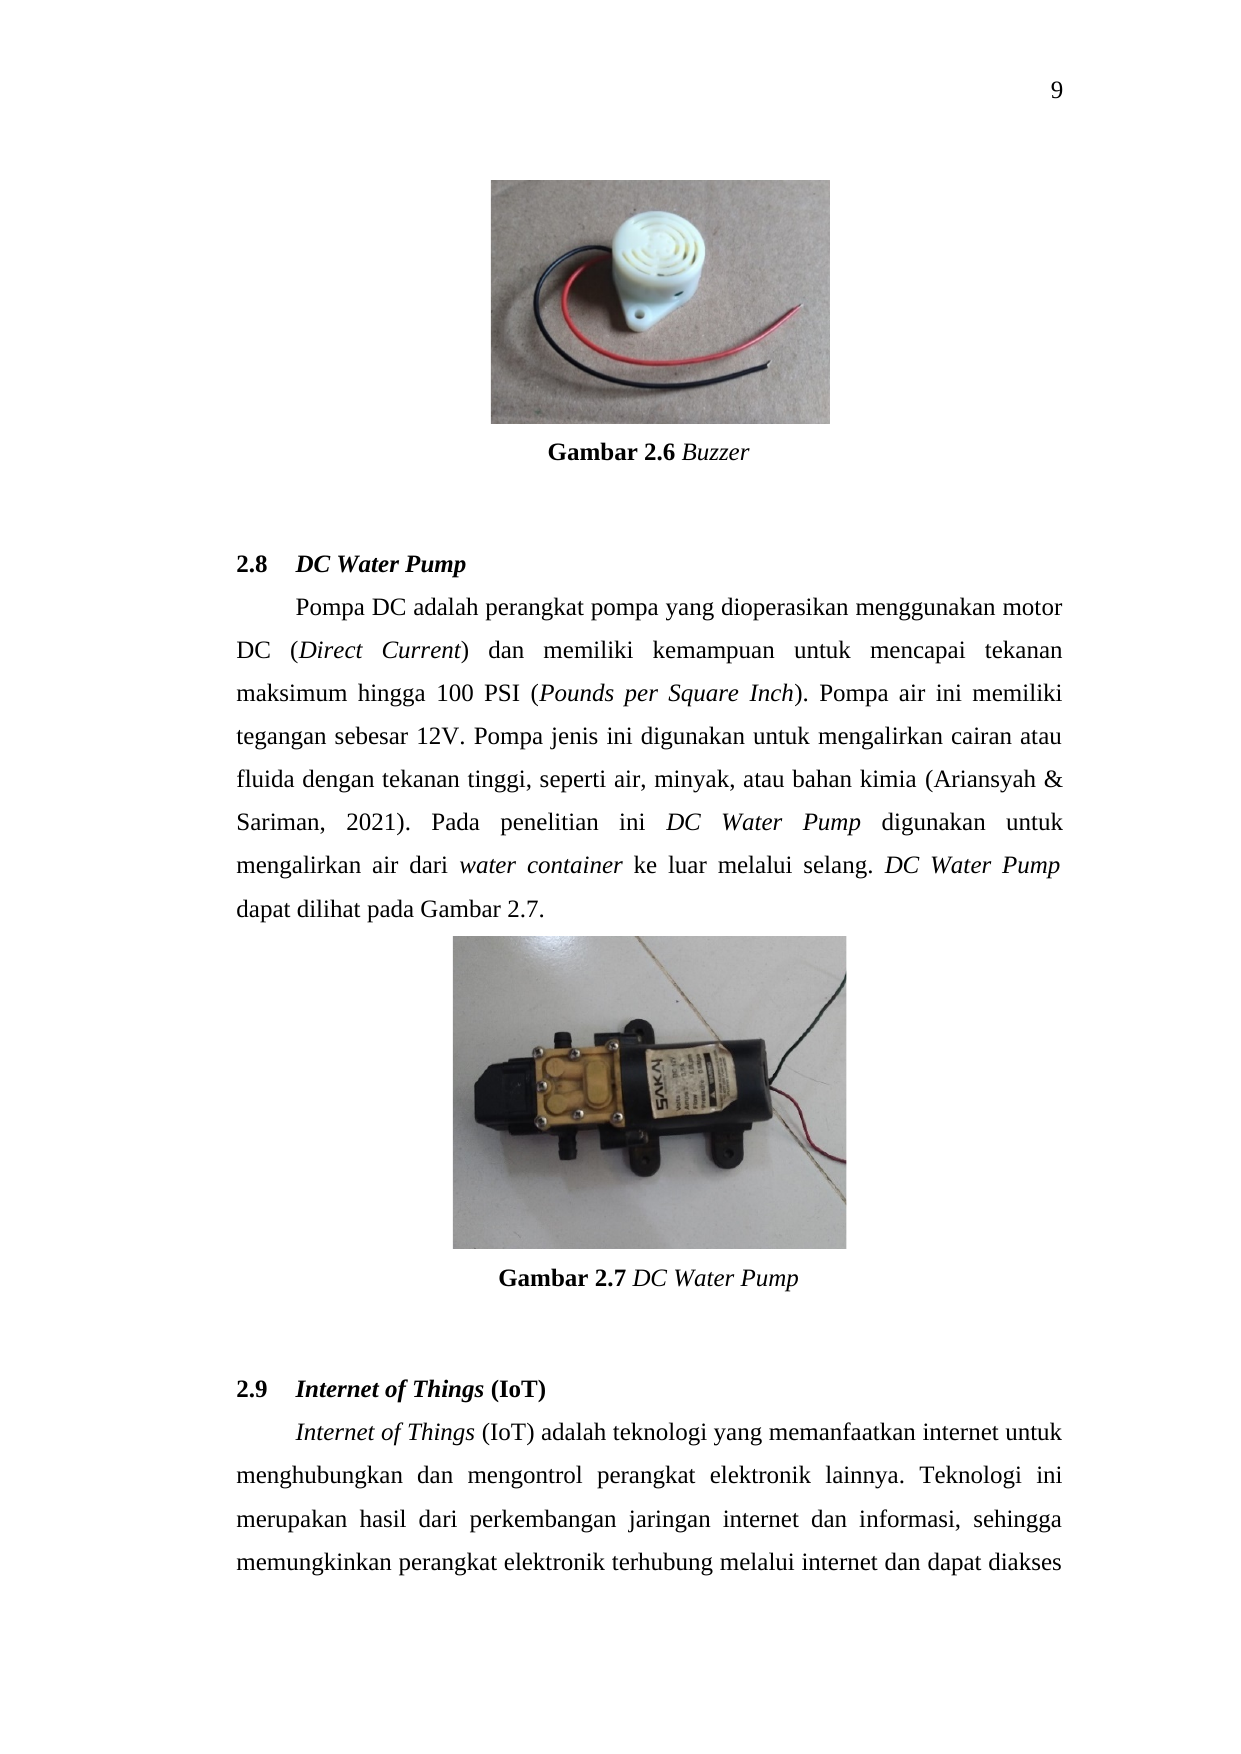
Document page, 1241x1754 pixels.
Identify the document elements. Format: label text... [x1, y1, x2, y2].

text Pompa DC adalah perangkat pompa yang dioperasikan menggunakan motor DC (Direct Current) dan memiliki kemampuan untuk mencapai tekanan maksimum hingga 100 PSI (Pounds per Square Inch). Pompa air ini memiliki tegangan sebesar 12V. Pompa jenis ini digunakan untuk mengalirkan cairan atau fluida dengan tekanan tinggi, seperti air, minyak, atau bahan kimia . Pada penelitian ini DC Water Pump digunakan untuk mengalirkan air dari water container ke luar melalui selang. DC Water Pump dapat dilihat pada Gambar 2.7. [236, 592, 1063, 922]
text Gambar 2.6 Buzzer [236, 437, 1063, 466]
text Internet of Things (IoT) [236, 1374, 1063, 1403]
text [236, 1417, 1063, 1576]
picture [490, 180, 830, 424]
text DC Water Pump [236, 549, 1063, 577]
picture [452, 936, 847, 1249]
text Gambar 2.7 DC Water Pump [236, 1263, 1063, 1292]
